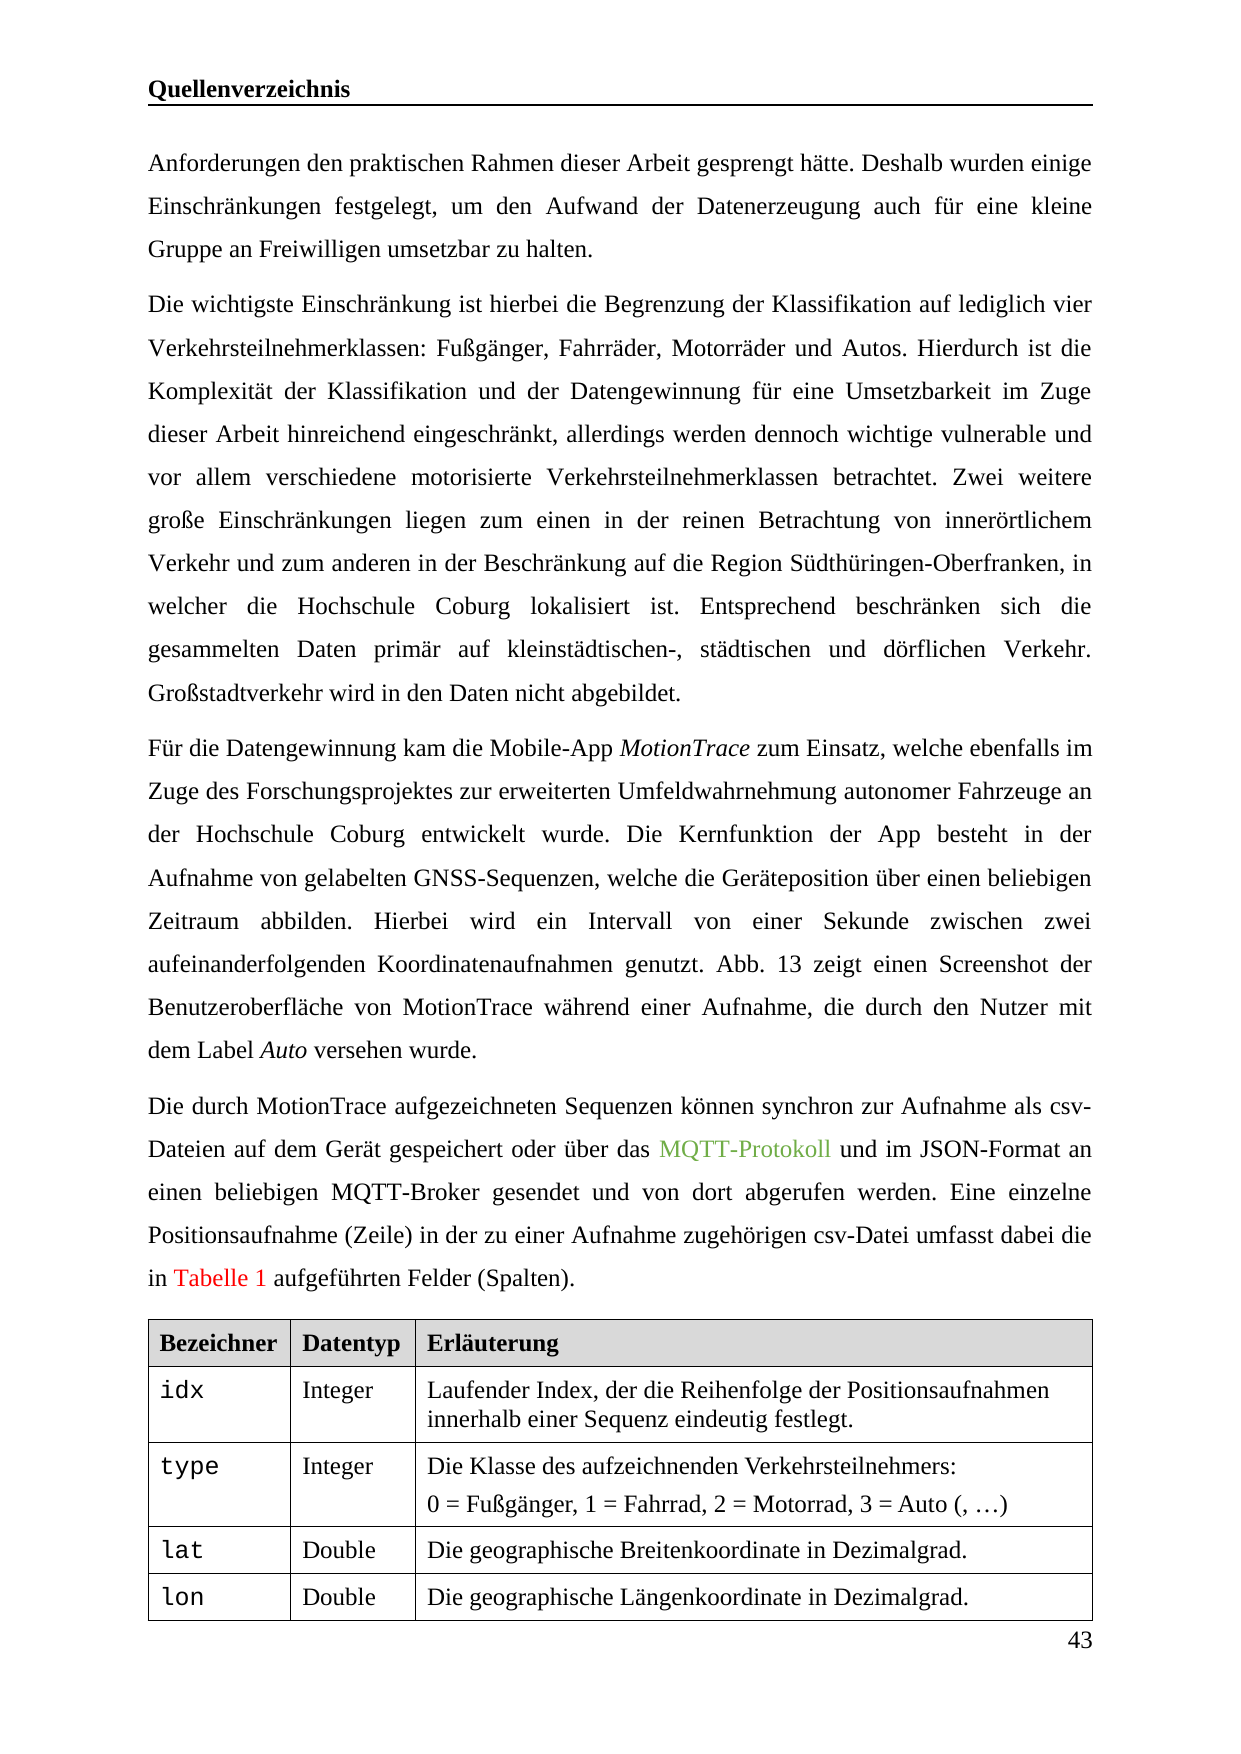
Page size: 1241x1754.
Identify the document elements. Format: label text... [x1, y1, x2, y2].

table_cell type [149, 1443, 290, 1526]
table_cell Die geographische Längenkoordinate in Dezimalgrad. [416, 1574, 1092, 1620]
table_cell Laufender Index, der die Reihenfolge der Positionsaufnahmen innerhalb einer Sequenz eindeutig festlegt. [416, 1367, 1092, 1442]
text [148, 148, 1093, 263]
text Die wichtigste Einschränkung ist hierbei die Begrenzung der Klassifikation auf lediglich vier Verkehrsteilnehmerklassen: Fußgänger, Fahrräder, Motorräder und Autos. Hierdurch ist die Komplexität der Klassifikation und der Datengewinnung für eine Umsetzbarkeit im Zuge dieser Arbeit hinreichend eingeschränkt, allerdings werden dennoch wichtige vulnerable und vor allem verschiedene motorisierte Verkehrsteilnehmerklassen betrachtet. Zwei weitere große Einschränkungen liegen zum einen in der reinen Betrachtung von innerörtlichem Verkehr und zum anderen in der Beschränkung auf die Region Südthüringen-Oberfranken, in welcher die Hochschule Coburg lokalisiert ist. Entsprechend beschränken sich die gesammelten Daten primär auf kleinstädtischen-, städtischen und dörflichen Verkehr. Großstadtverkehr wird in den Daten nicht abgebildet. [148, 289, 1093, 706]
table_header Erläuterung [416, 1320, 1092, 1366]
table_cell Die geographische Breitenkoordinate in Dezimalgrad. [416, 1527, 1092, 1573]
table_cell Integer [291, 1367, 415, 1442]
text Die durch MotionTrace aufgezeichneten Sequenzen können synchron zur Aufnahme als csv-Dateien auf dem Gerät gespeichert oder über das MQTT-Protokoll und im JSON-Format an einen beliebigen MQTT-Broker gesendet und von dort abgerufen werden. Eine einzelne Positionsaufnahme (Zeile) in der zu einer Aufnahme zugehörigen csv-Datei umfasst dabei die in Tabelle 1 aufgeführten Felder (Spalten). [148, 1091, 1093, 1292]
table_cell Double [291, 1527, 415, 1573]
table_cell Die Klasse des aufzeichnenden Verkehrsteilnehmers: 0 = Fußgänger, 1 = Fahrrad, 2 = Motorrad, 3 = Auto (, …) [416, 1443, 1092, 1526]
text Für die Datengewinnung kam die Mobile-App MotionTrace zum Einsatz, welche ebenfalls im Zuge des Forschungsprojektes zur erweiterten Umfeldwahrnehmung autonomer Fahrzeuge an der Hochschule Coburg entwickelt wurde. Die Kernfunktion der App besteht in der Aufnahme von gelabelten GNSS-Sequenzen, welche die Geräteposition über einen beliebigen Zeitraum abbilden. Hierbei wird ein Intervall von einer Sekunde zwischen zwei aufeinanderfolgenden Koordinatenaufnahmen genutzt. Abb. 13 zeigt einen Screenshot der Benutzeroberfläche von MotionTrace während einer Aufnahme, die durch den Nutzer mit dem Label Auto versehen wurde. [148, 733, 1093, 1064]
table_cell Integer [291, 1443, 415, 1526]
table_header Bezeichner [149, 1320, 290, 1366]
table_cell lat [149, 1527, 290, 1573]
table_cell lon [149, 1574, 290, 1620]
table_cell idx [149, 1367, 290, 1442]
table_header Datentyp [291, 1320, 415, 1366]
table_cell Double [291, 1574, 415, 1620]
